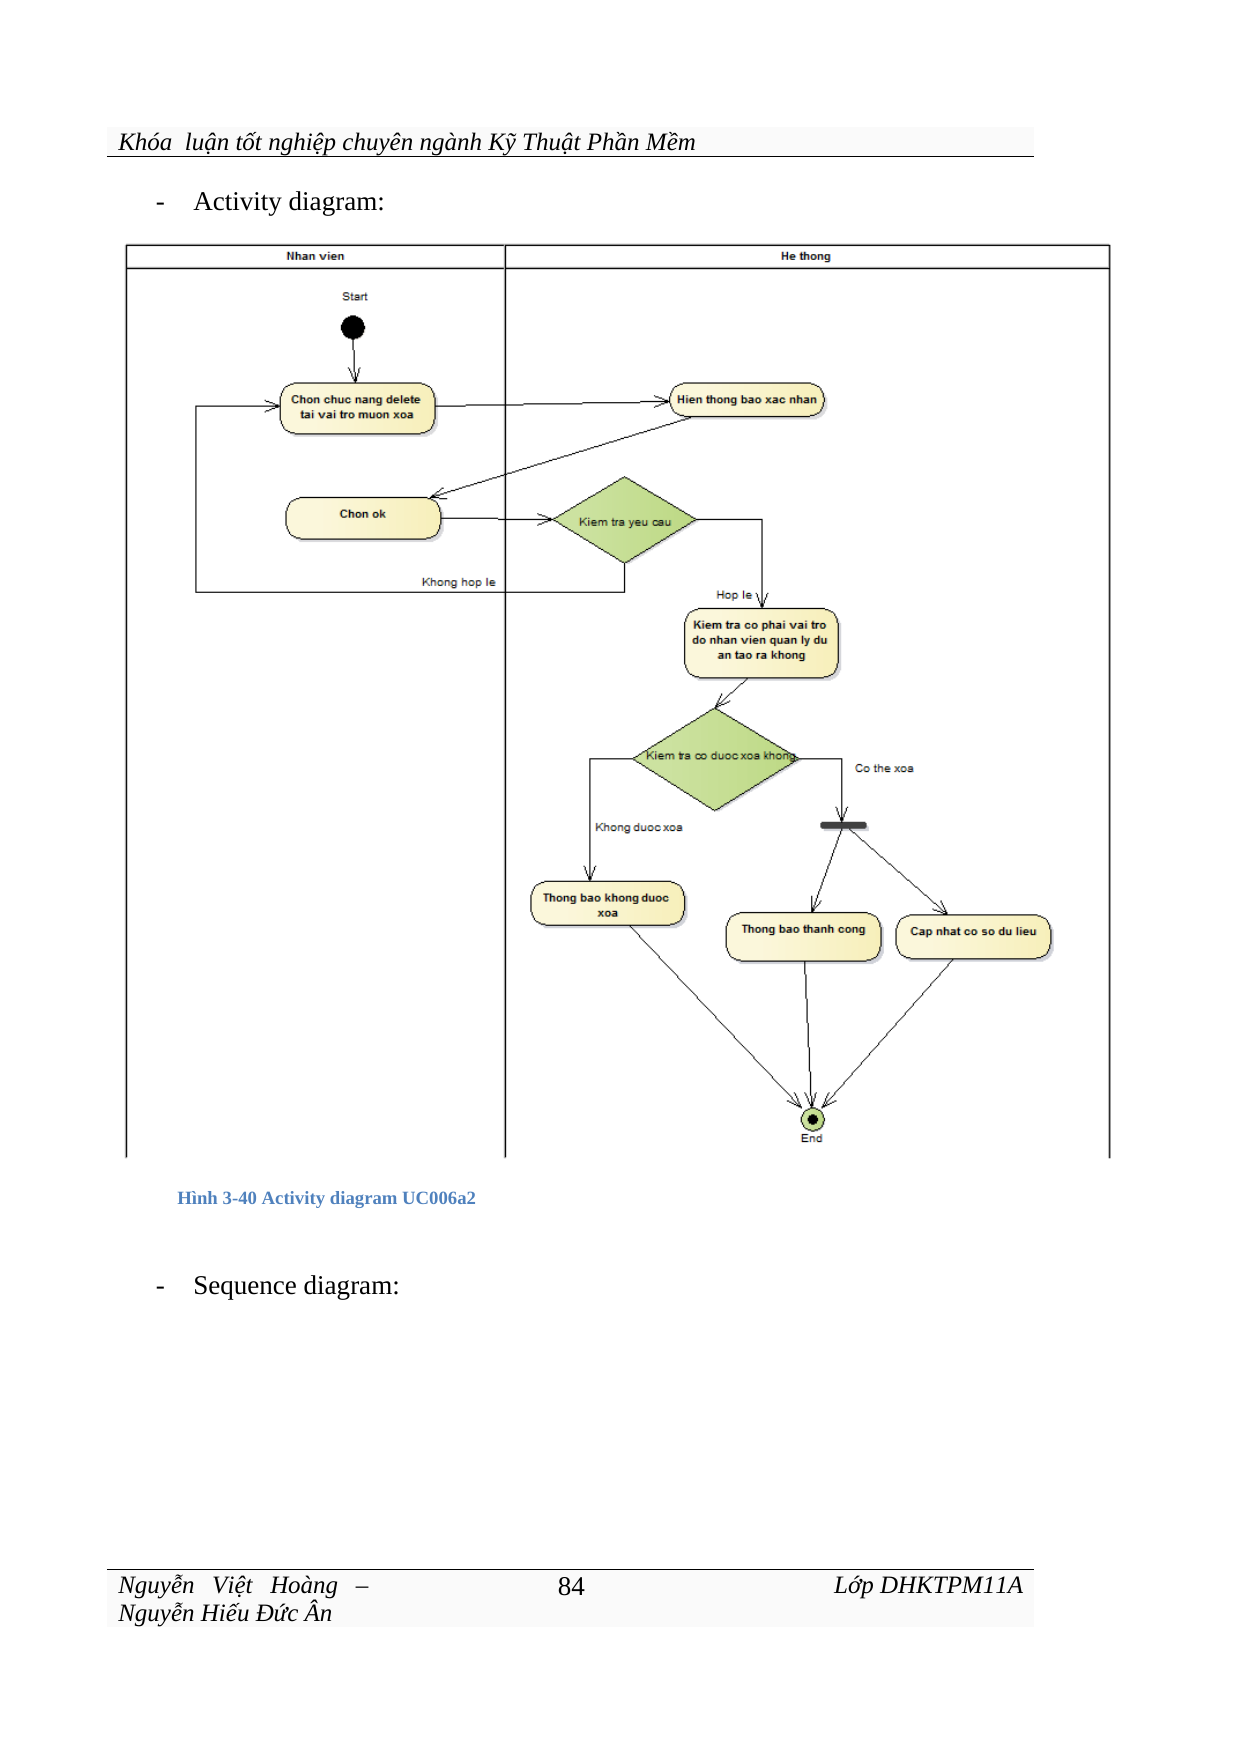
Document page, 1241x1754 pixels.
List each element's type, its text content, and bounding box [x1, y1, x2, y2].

picture [118, 238, 1122, 1178]
list Sequence diagram: [156, 1269, 1122, 1301]
list Activity diagram: [156, 185, 1122, 216]
